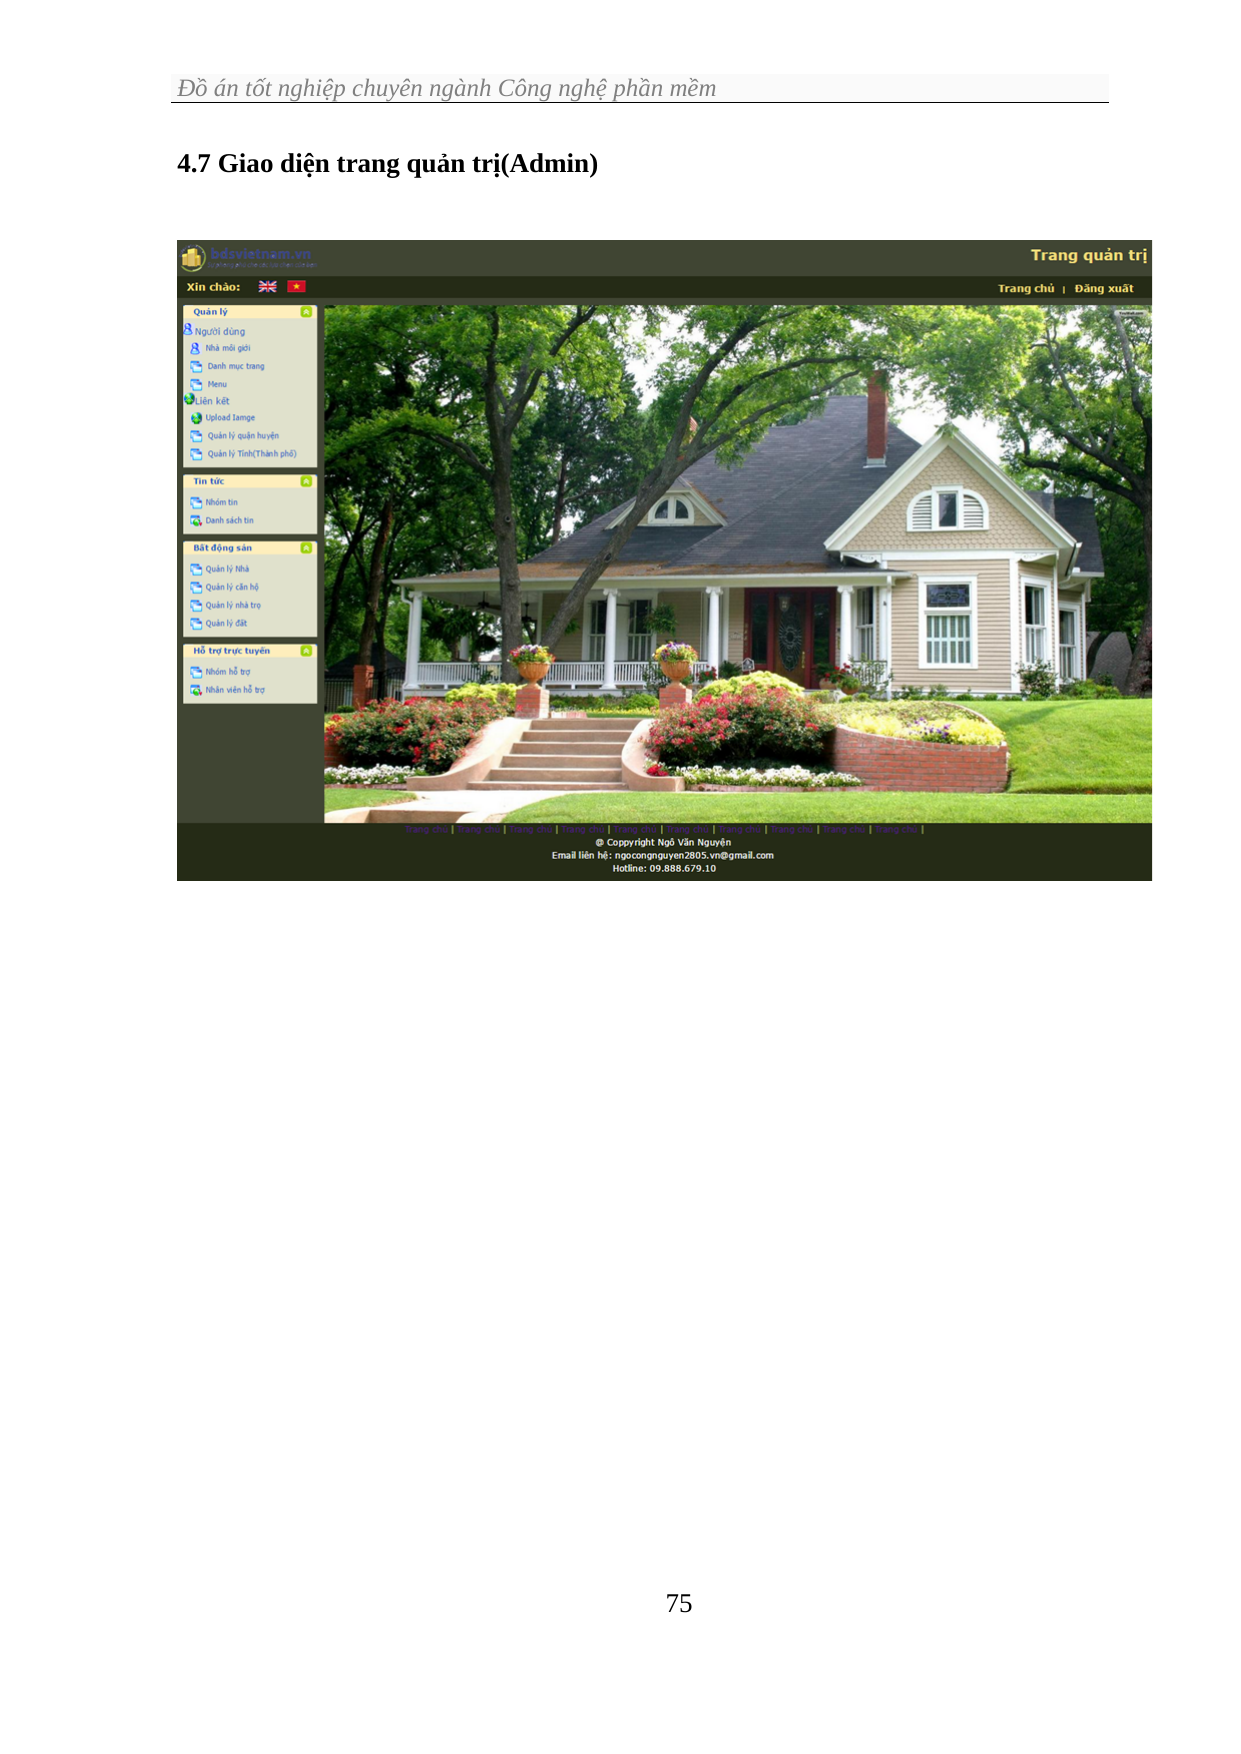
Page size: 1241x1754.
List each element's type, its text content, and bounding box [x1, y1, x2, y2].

picture [177, 240, 1153, 881]
subtitle Giao diện trang quản trị(Admin) [177, 147, 1122, 178]
